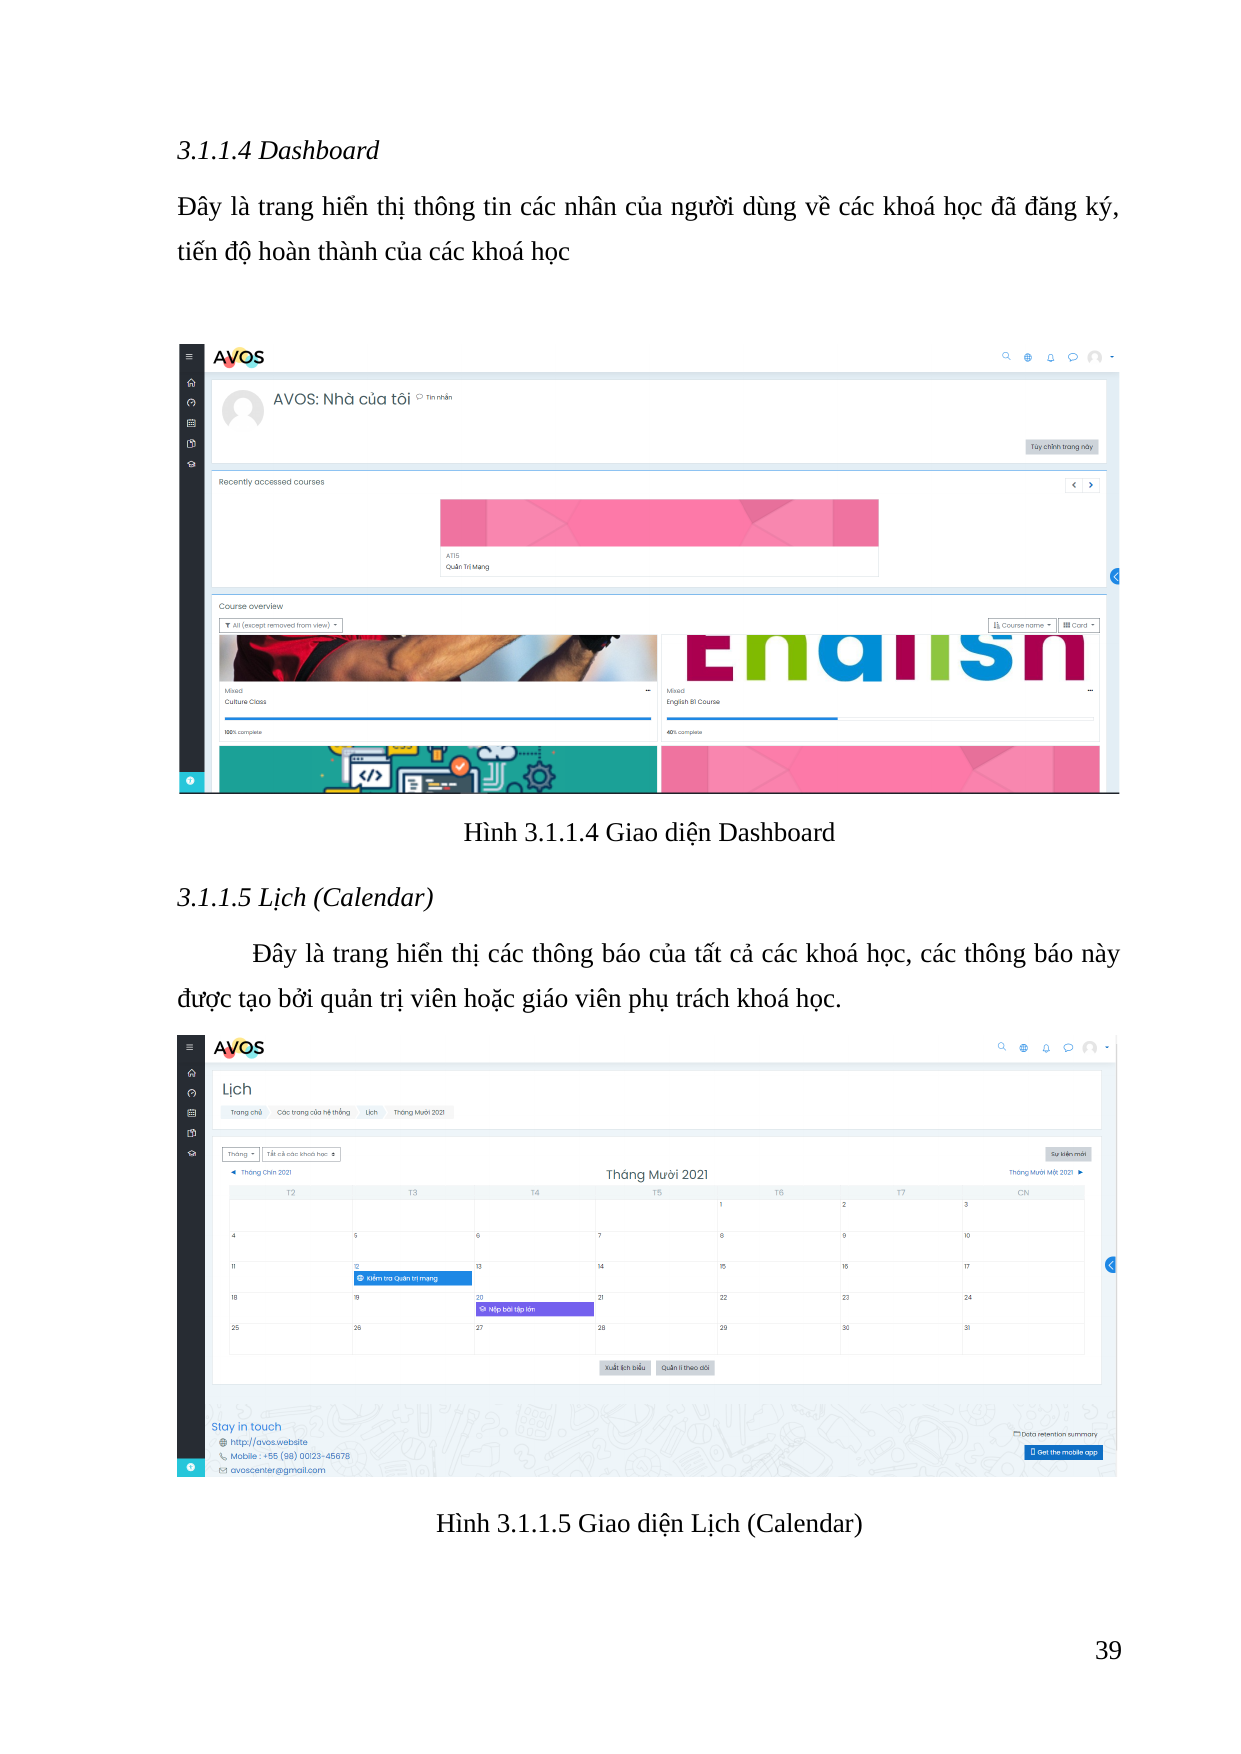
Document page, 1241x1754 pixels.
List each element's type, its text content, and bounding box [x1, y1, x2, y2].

text Đây là trang hiển thị các thông báo của tất cả các khoá học, các thông báo này được tạo bởi quản trị viên hoặc giáo viên phụ trách khoá học. [177, 934, 1122, 1016]
subtitle Lịch (Calendar) [177, 878, 1122, 915]
text Hình 3.1.1.4 Giao diện Dashboard [177, 813, 1122, 851]
text Hình 3.1.1.5 Giao diện Lịch (Calendar) [177, 1504, 1122, 1541]
picture [179, 344, 1120, 794]
text Đây là trang hiển thị thông tin các nhân của người dùng về các khoá học đã đăng ký, tiến độ hoàn thành của các khoá học [177, 187, 1122, 270]
picture [177, 1035, 1118, 1477]
subtitle Dashboard [177, 131, 1122, 169]
